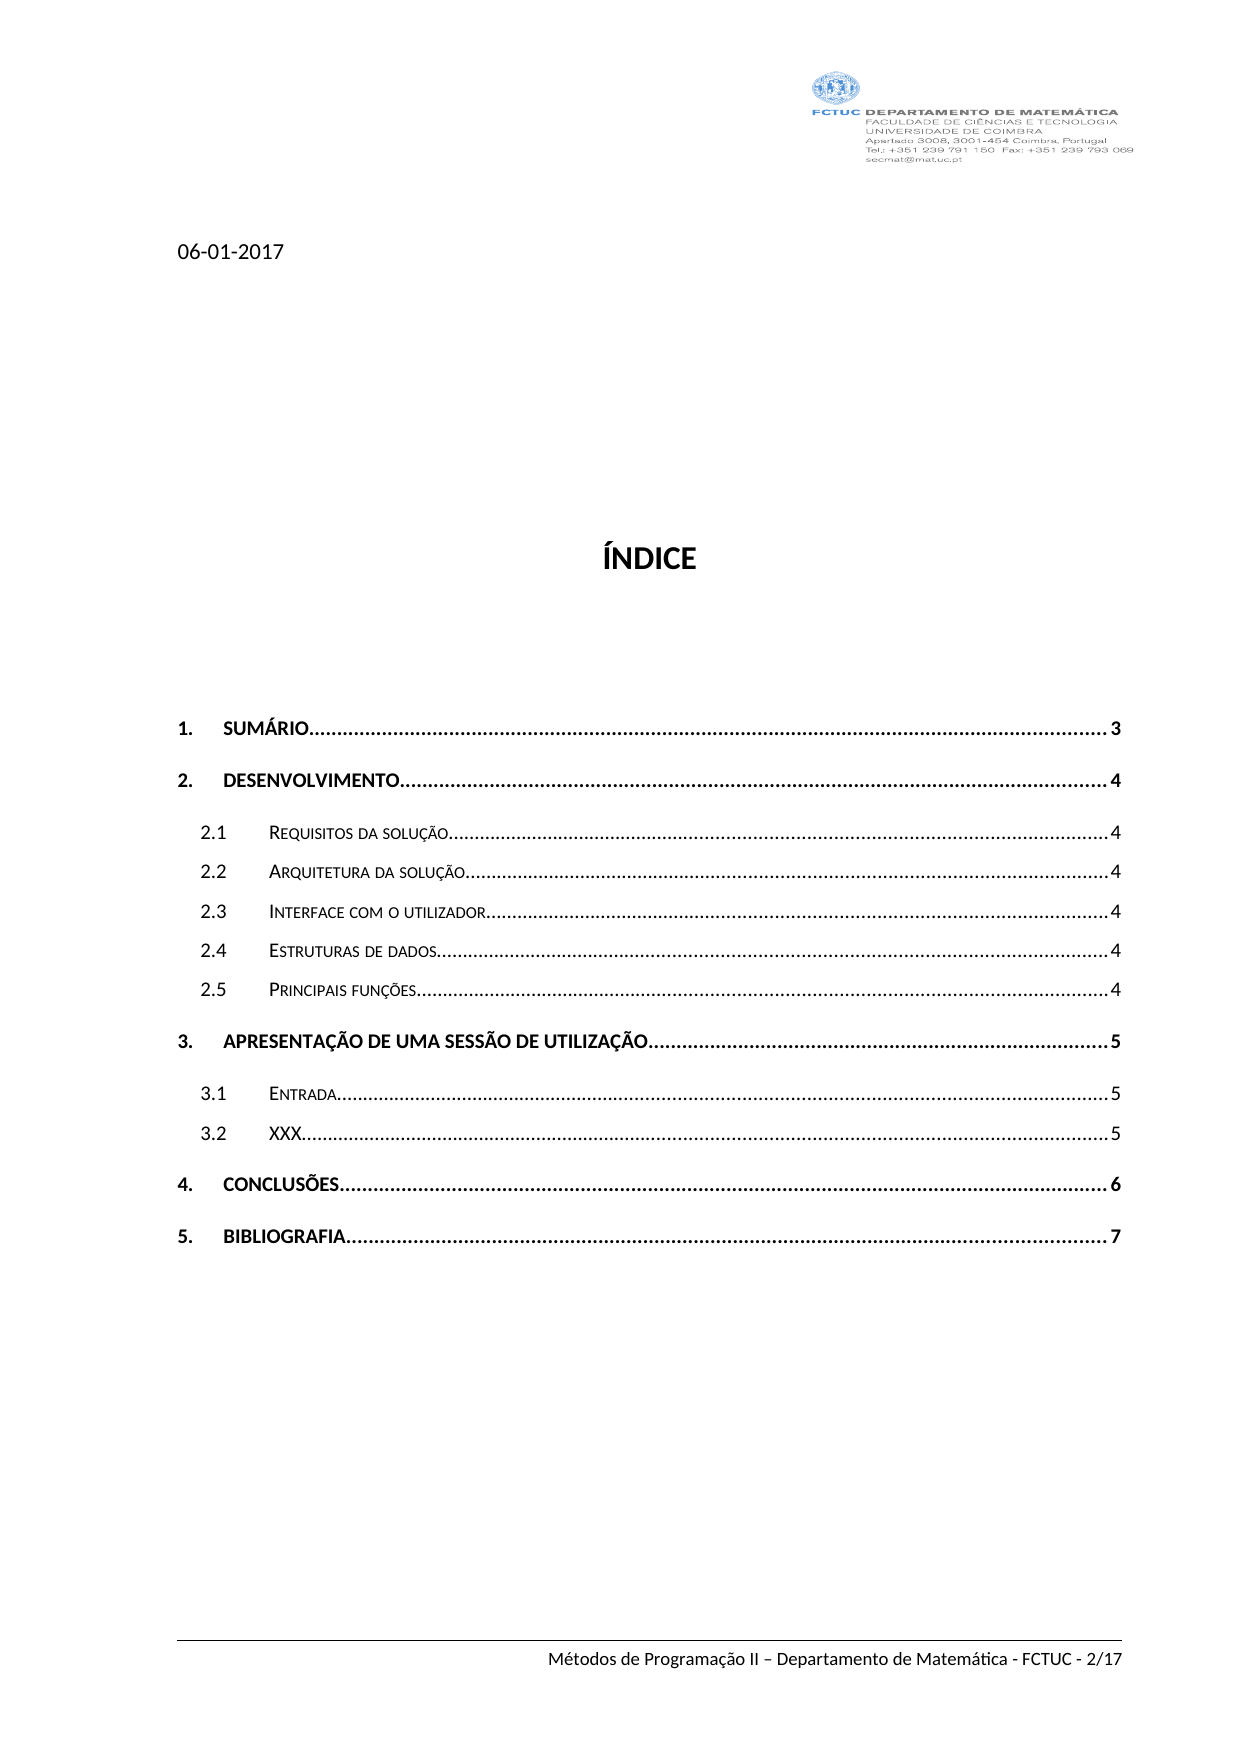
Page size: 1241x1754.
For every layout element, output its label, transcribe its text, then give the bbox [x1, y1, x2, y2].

text ÍNDICE [177, 528, 1122, 578]
text 06-01-2017 [177, 236, 1122, 265]
text 2.2 Arquitetura da solução 4 [200, 858, 1122, 884]
text 3.1 Entrada 5 [200, 1080, 1122, 1106]
text 2.5 Principais funções 4 [200, 977, 1122, 1002]
text 2.4 Estruturas de dados 4 [200, 937, 1122, 963]
text 2.3 Interface com o utilizador 4 [200, 898, 1122, 923]
text 3.2 XXX 5 [200, 1120, 1122, 1145]
text 3. Apresentação de uma sessão de utilização 5 [177, 1028, 1122, 1054]
text 2.1 Requisitos da solução 4 [200, 819, 1122, 844]
text 1. Sumário 3 [177, 715, 1122, 741]
text 5. Bibliografia 7 [177, 1223, 1122, 1249]
text 4. Conclusões 6 [177, 1172, 1122, 1197]
text 2. Desenvolvimento 4 [177, 767, 1122, 793]
